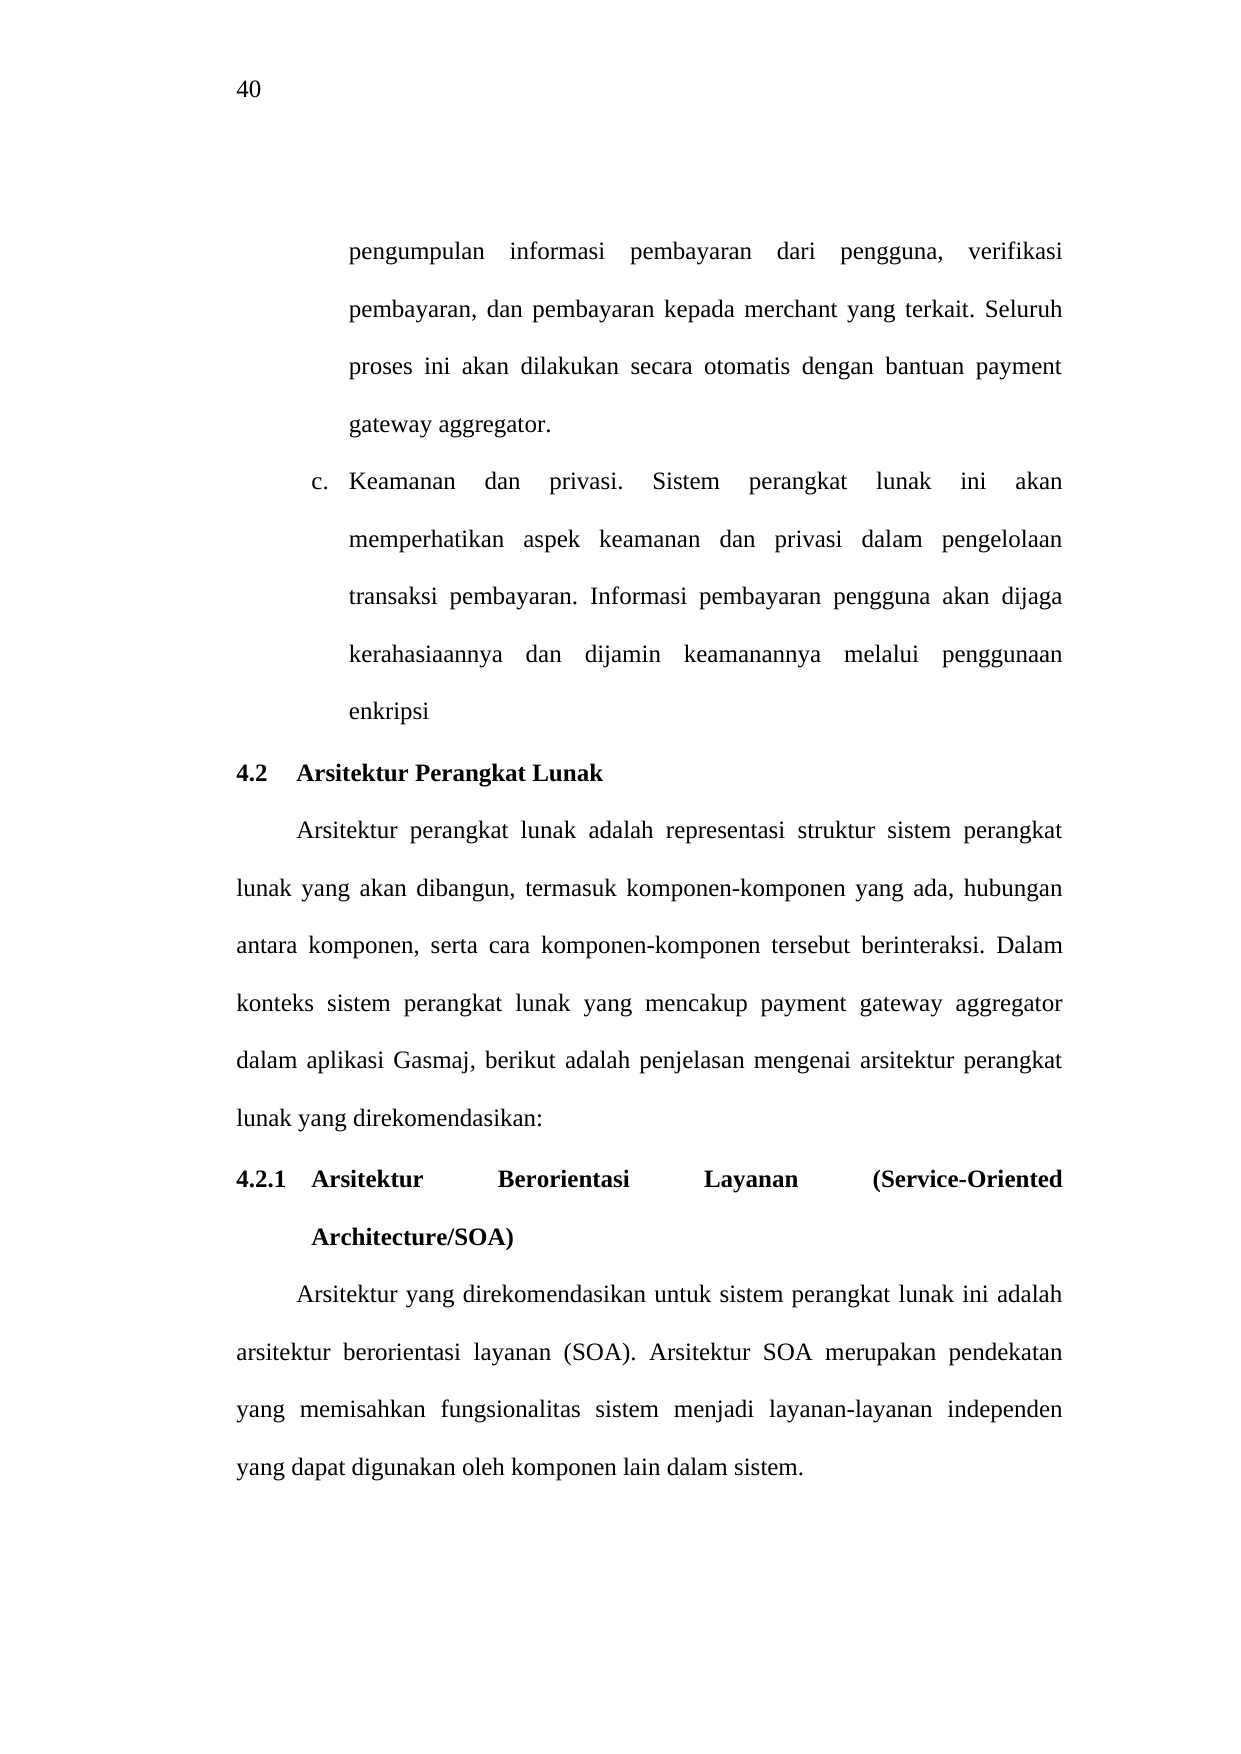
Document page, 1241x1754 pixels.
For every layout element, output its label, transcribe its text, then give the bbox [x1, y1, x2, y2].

text Arsitektur perangkat lunak adalah representasi struktur sistem perangkat lunak yang akan dibangun, termasuk komponen-komponen yang ada, hubungan antara komponen, serta cara komponen-komponen tersebut berinteraksi. Dalam konteks sistem perangkat lunak yang mencakup payment gateway aggregator dalam aplikasi Gasmaj, berikut adalah penjelasan mengenai arsitektur perangkat lunak yang direkomendasikan: [236, 815, 1063, 1132]
subtitle Arsitektur Berorientasi Layanan (Service-Oriented Architecture/SOA) [236, 1164, 1063, 1251]
list Keamanan dan privasi. Sistem perangkat lunak ini akan memperhatikan aspek keamanan dan privasi dalam pengelolaan transaksi pembayaran. Informasi pembayaran pengguna akan dijaga kerahasiaannya dan dijamin keamanannya melalui penggunaan enkripsi [311, 466, 1063, 725]
subtitle Arsitektur Perangkat Lunak [236, 758, 1063, 787]
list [311, 236, 1063, 437]
text Arsitektur yang direkomendasikan untuk sistem perangkat lunak ini adalah arsitektur berorientasi layanan (SOA). Arsitektur SOA merupakan pendekatan yang memisahkan fungsionalitas sistem menjadi layanan-layanan independen yang dapat digunakan oleh komponen lain dalam sistem. [236, 1279, 1063, 1481]
